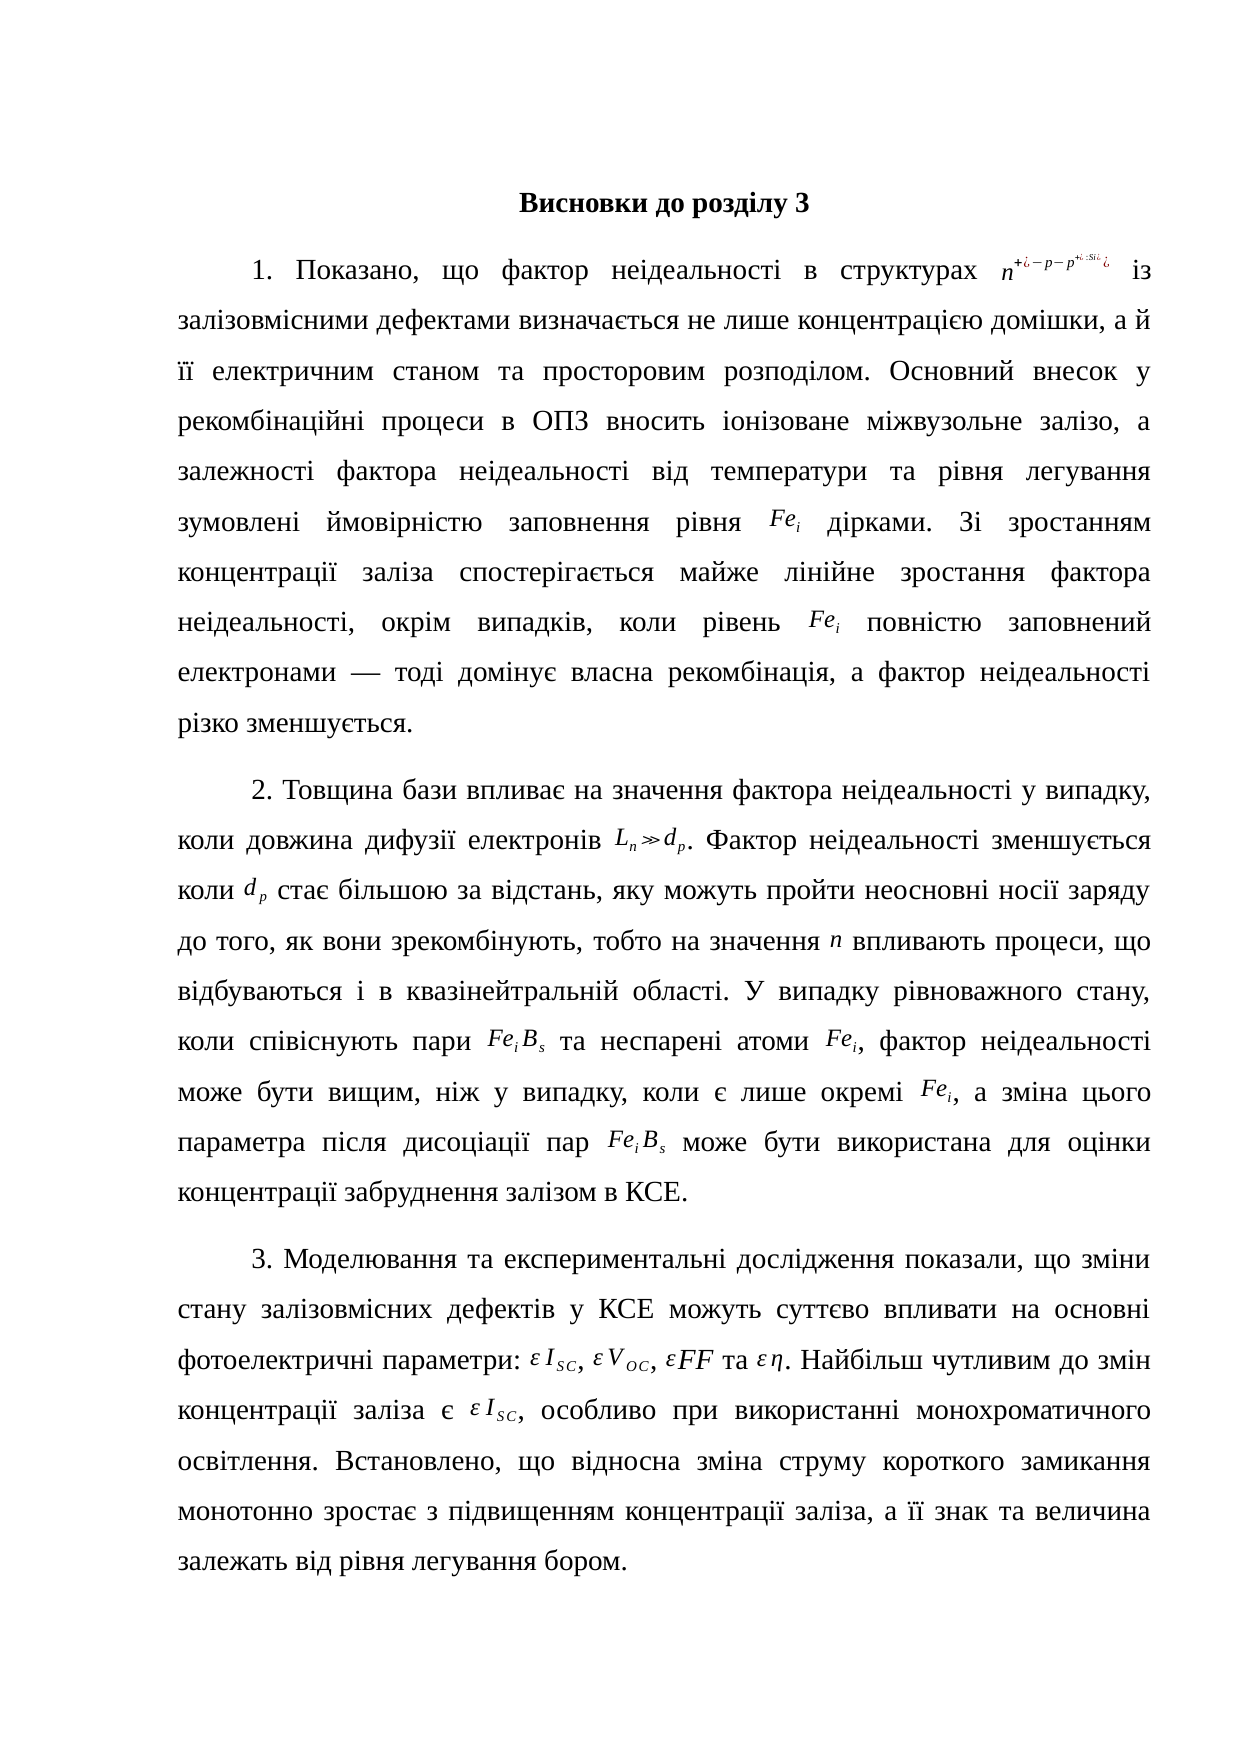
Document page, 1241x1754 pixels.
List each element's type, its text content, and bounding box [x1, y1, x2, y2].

text 3. Моделювання та експериментальні дослідження показали, що зміни стану залізовмісних дефектів у КСЕ можуть суттєво впливати на основні фотоелектричні параметри: , , FF та . Найбільш чутливим до змін концентрації заліза є , особливо при використанні монохроматичного освітлення. Встановлено, що відносна зміна струму короткого замикання монотонно зростає з підвищенням концентрації заліза, а її знак та величина залежать від рівня легування бором. [177, 1241, 1152, 1577]
text Висновки до розділу 3 [177, 185, 1152, 219]
text 1. Показано, що фактор неідеальності в структурах із залізовмісними дефектами визначається не лише концентрацією домішки, а й її електричним станом та просторовим розподілом. Основний внесок у рекомбінаційні процеси в ОПЗ вносить іонізоване міжвузольне залізо, а залежності фактора неідеальності від температури та рівня легування зумовлені ймовірністю заповнення рівня дірками. Зі зростанням концентрації заліза спостерігається майже лінійне зростання фактора неідеальності, окрім випадків, коли рівень повністю заповнений електронами — тоді домінує власна рекомбінація, а фактор неідеальності різко зменшується. [177, 252, 1152, 738]
text 2. Товщина бази впливає на значення фактора неідеальності у випадку, коли довжина дифузії електронів . Фактор неідеальності зменшується коли стає більшою за відстань, яку можуть пройти неосновні носії заряду до того, як вони зрекомбінують, тобто на значення впливають процеси, що відбуваються і в квазінейтральній області. У випадку рівноважного стану, коли співіснують пари та неспарені атоми , фактор неідеальності може бути вищим, ніж у випадку, коли є лише окремі , а зміна цього параметра після дисоціації пар може бути використана для оцінки концентрації забруднення залізом в КСЕ. [177, 772, 1152, 1208]
